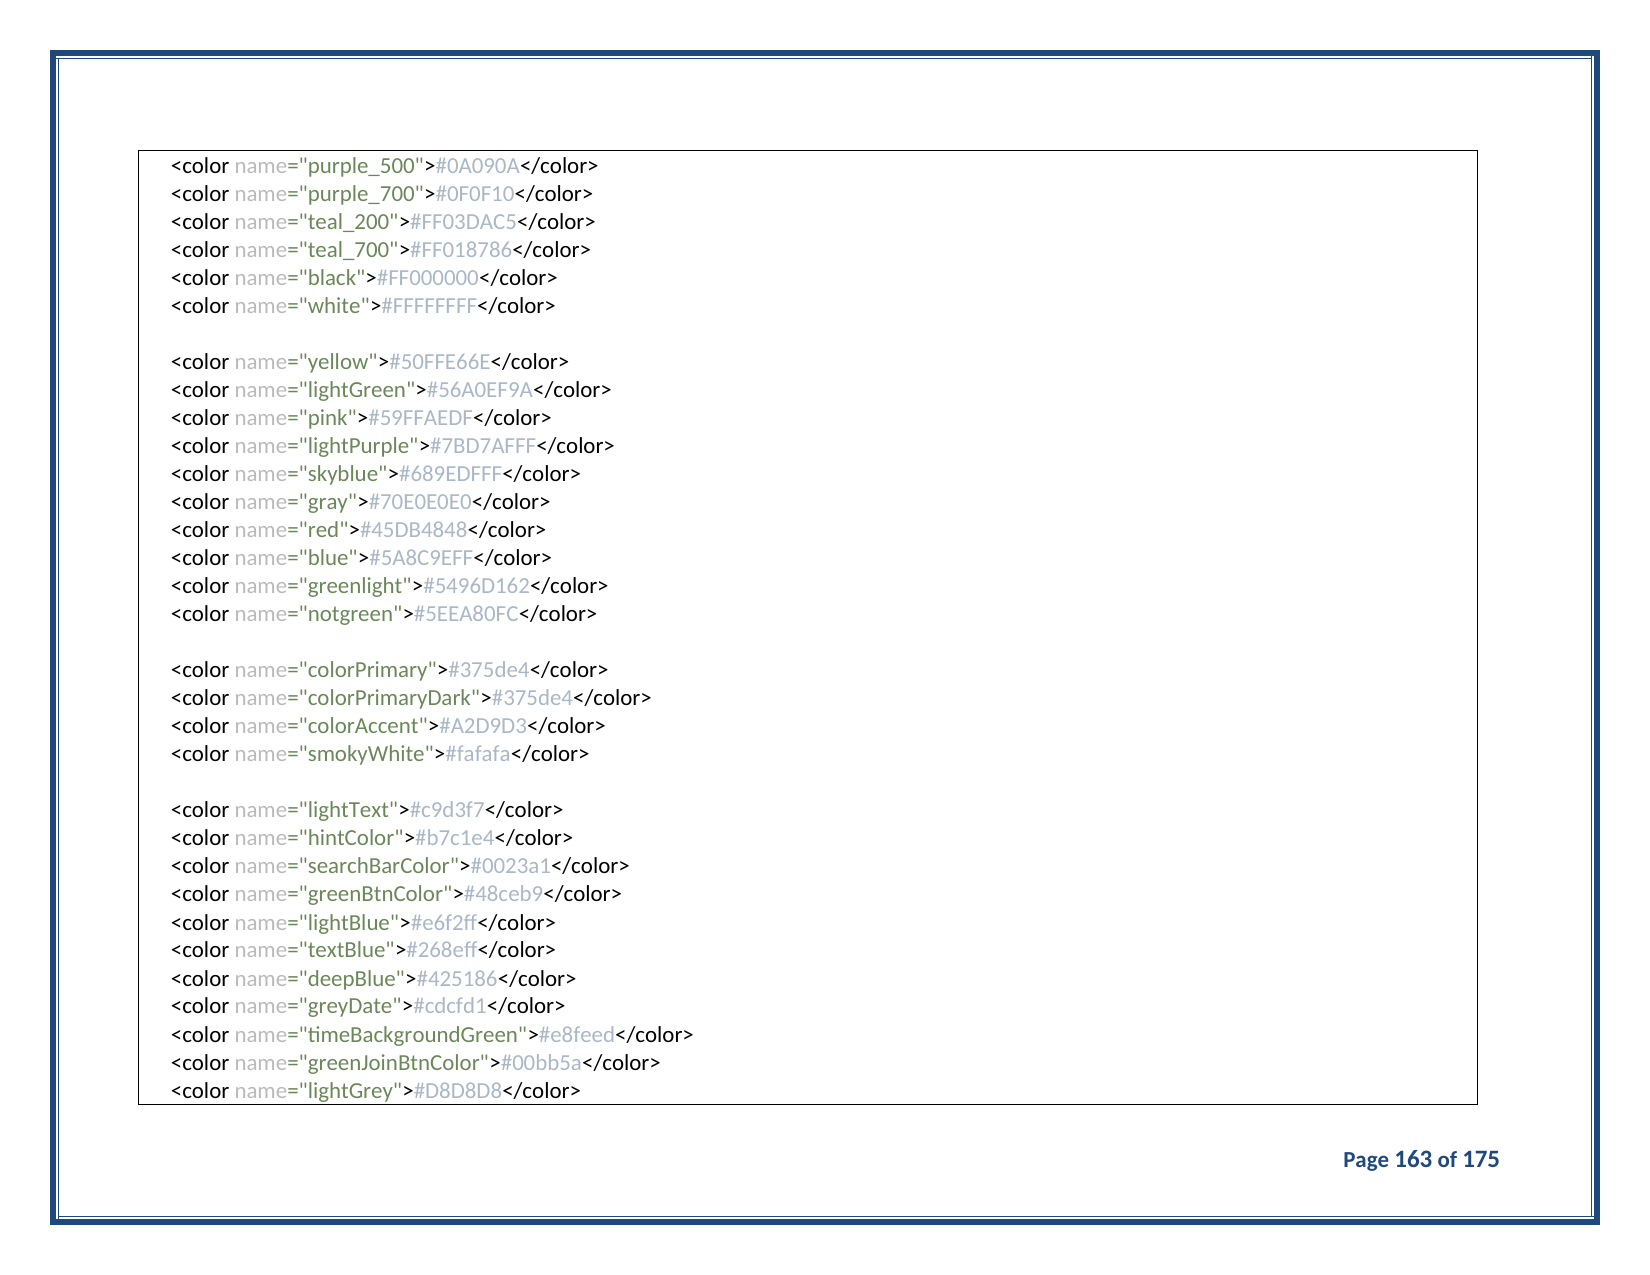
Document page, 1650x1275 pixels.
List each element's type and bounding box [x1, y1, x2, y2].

table_cell [139, 151, 1477, 1104]
